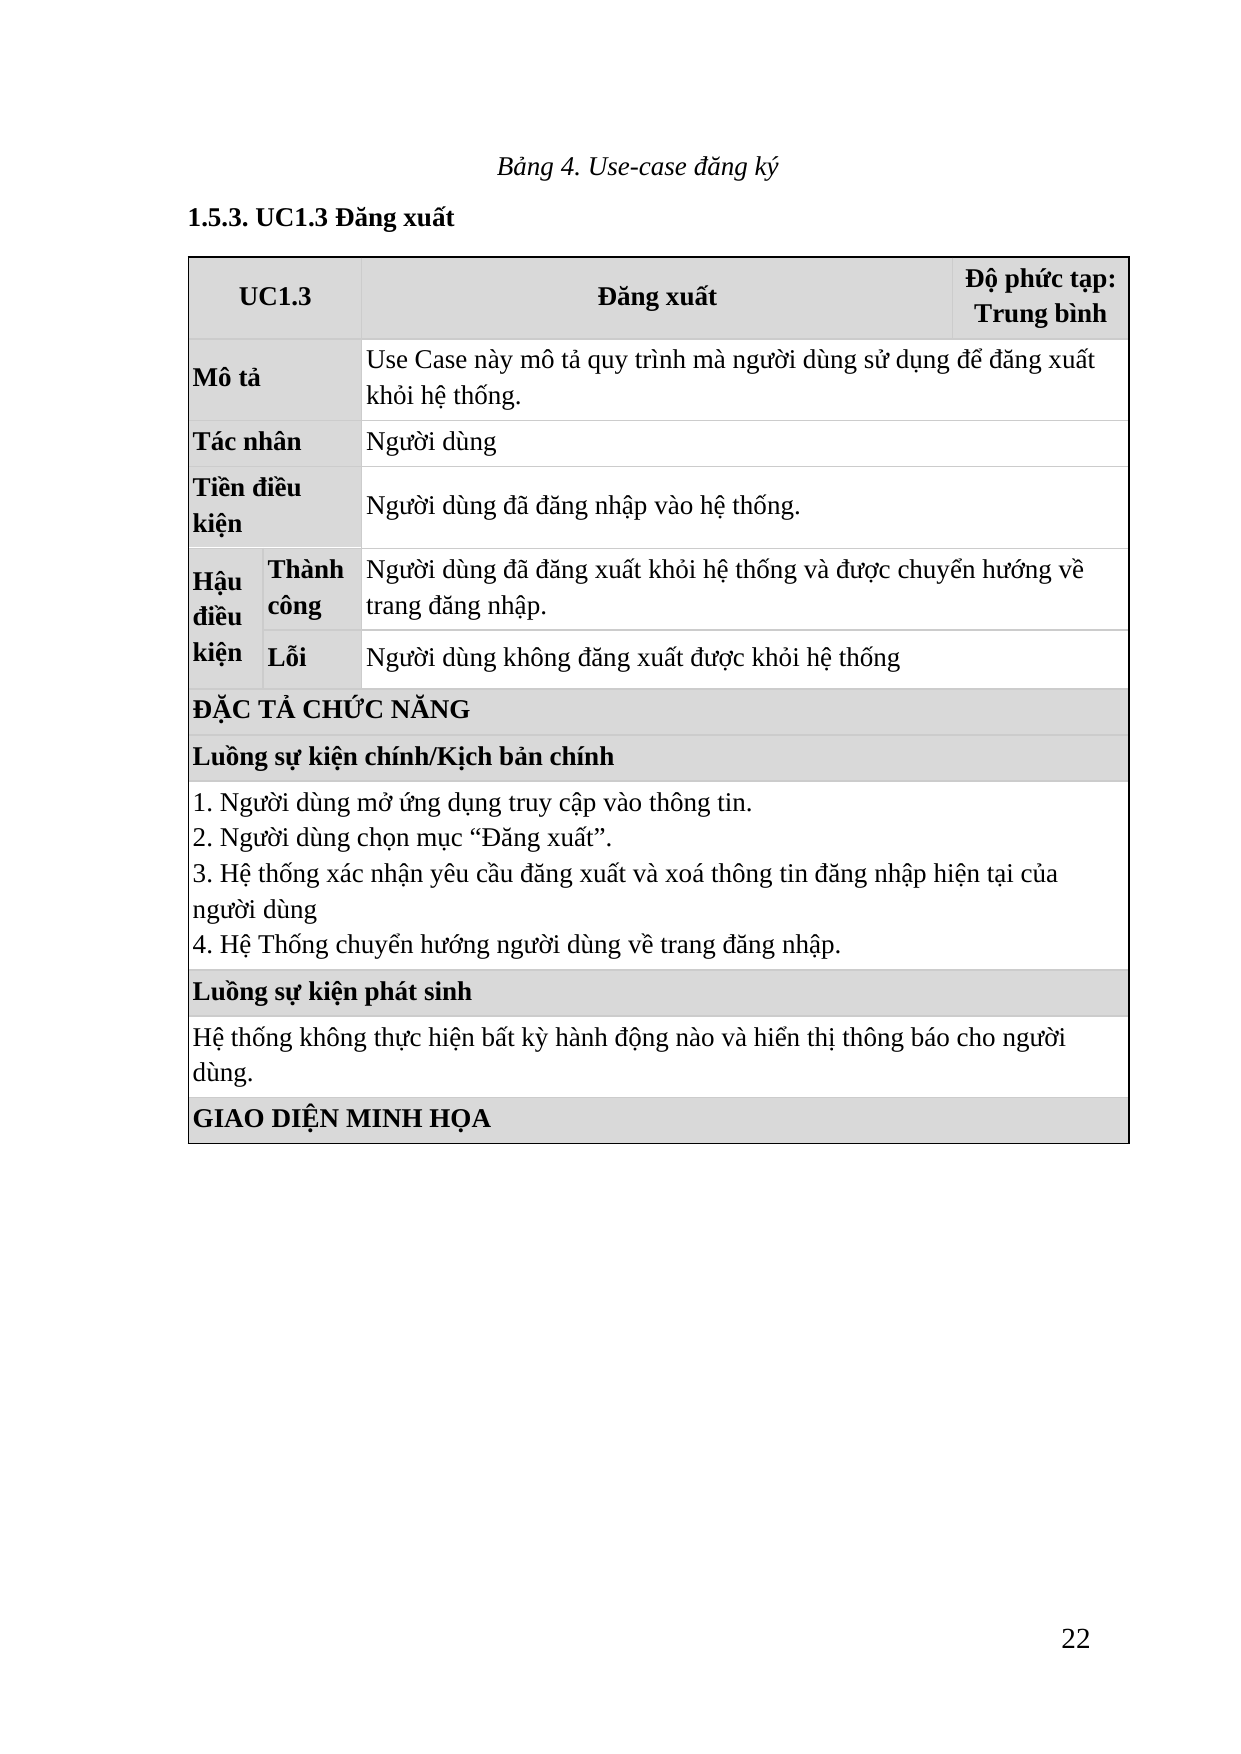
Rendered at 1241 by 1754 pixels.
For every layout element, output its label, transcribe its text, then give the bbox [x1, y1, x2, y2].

table_cell Người dùng đã đăng nhập vào hệ thống. [362, 467, 1128, 547]
table_cell 1. Người dùng mở ứng dụng truy cập vào thông tin. 2. Người dùng chọn mục “Đăng xuất”. 3. Hệ thống xác nhận yêu cầu đăng xuất và xoá thông tin đăng nhập hiện tại của người dùng 4. Hệ Thống chuyển hướng người dùng về trang đăng nhập. [189, 782, 1128, 969]
subtitle 1.5.3. UC1.3 Đăng xuất [187, 206, 1090, 231]
table_header Độ phức tạp: Trung bình [953, 258, 1128, 338]
table_cell Tiền điều kiện [189, 467, 361, 547]
table_cell Hậu điều kiện [189, 549, 262, 688]
table_cell Tác nhân [189, 421, 361, 466]
table_cell Luồng sự kiện chính/Kịch bản chính [189, 736, 1128, 780]
table_cell GIAO DIỆN MINH HỌA [189, 1098, 1128, 1143]
text Bảng 4. Use-case đăng ký [187, 150, 1090, 181]
table_cell Người dùng [362, 421, 1128, 466]
table_cell Hệ thống không thực hiện bất kỳ hành động nào và hiển thị thông báo cho người dùng. [189, 1017, 1128, 1097]
table_cell Người dùng đã đăng xuất khỏi hệ thống và được chuyển hướng về trang đăng nhập. [362, 549, 1128, 629]
table_cell ĐẶC TẢ CHỨC NĂNG [189, 690, 1128, 734]
table_header UC1.3 [189, 258, 361, 338]
table_cell Người dùng không đăng xuất được khỏi hệ thống [362, 631, 1128, 688]
table_cell Lỗi [264, 631, 361, 688]
table_cell Luồng sự kiện phát sinh [189, 971, 1128, 1015]
table_cell Thành công [264, 549, 361, 629]
table_header Đăng xuất [362, 258, 952, 338]
table_cell Use Case này mô tả quy trình mà người dùng sử dụng để đăng xuất khỏi hệ thống. [362, 340, 1128, 420]
table_cell Mô tả [189, 340, 361, 420]
